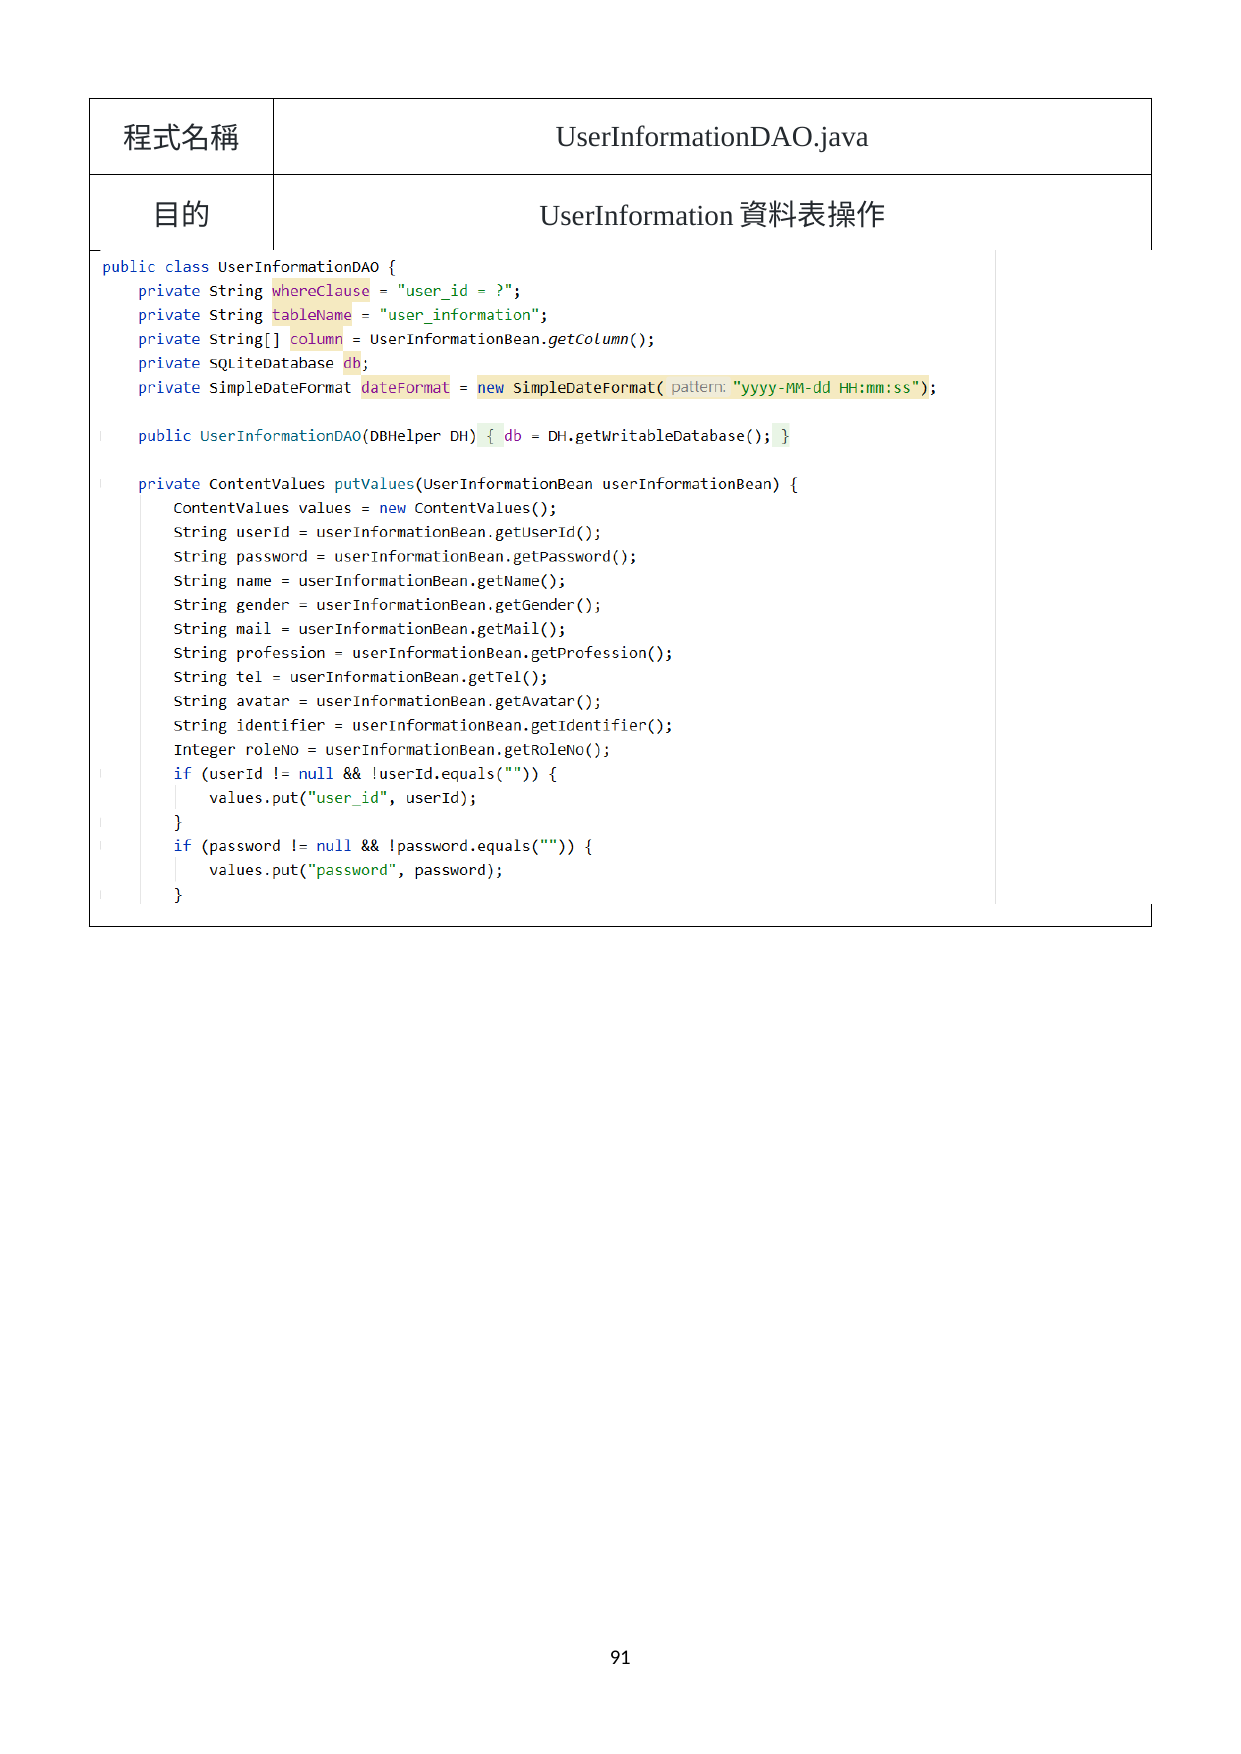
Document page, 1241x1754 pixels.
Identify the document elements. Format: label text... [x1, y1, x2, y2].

table_cell [90, 251, 1151, 926]
table_cell 目的 [90, 175, 273, 250]
table_cell UserInformationDAO.java [274, 99, 1151, 174]
picture [100, 250, 1164, 904]
table_cell 程式名稱 [90, 99, 273, 174]
table_cell UserInformation資料表操作 [274, 175, 1151, 250]
